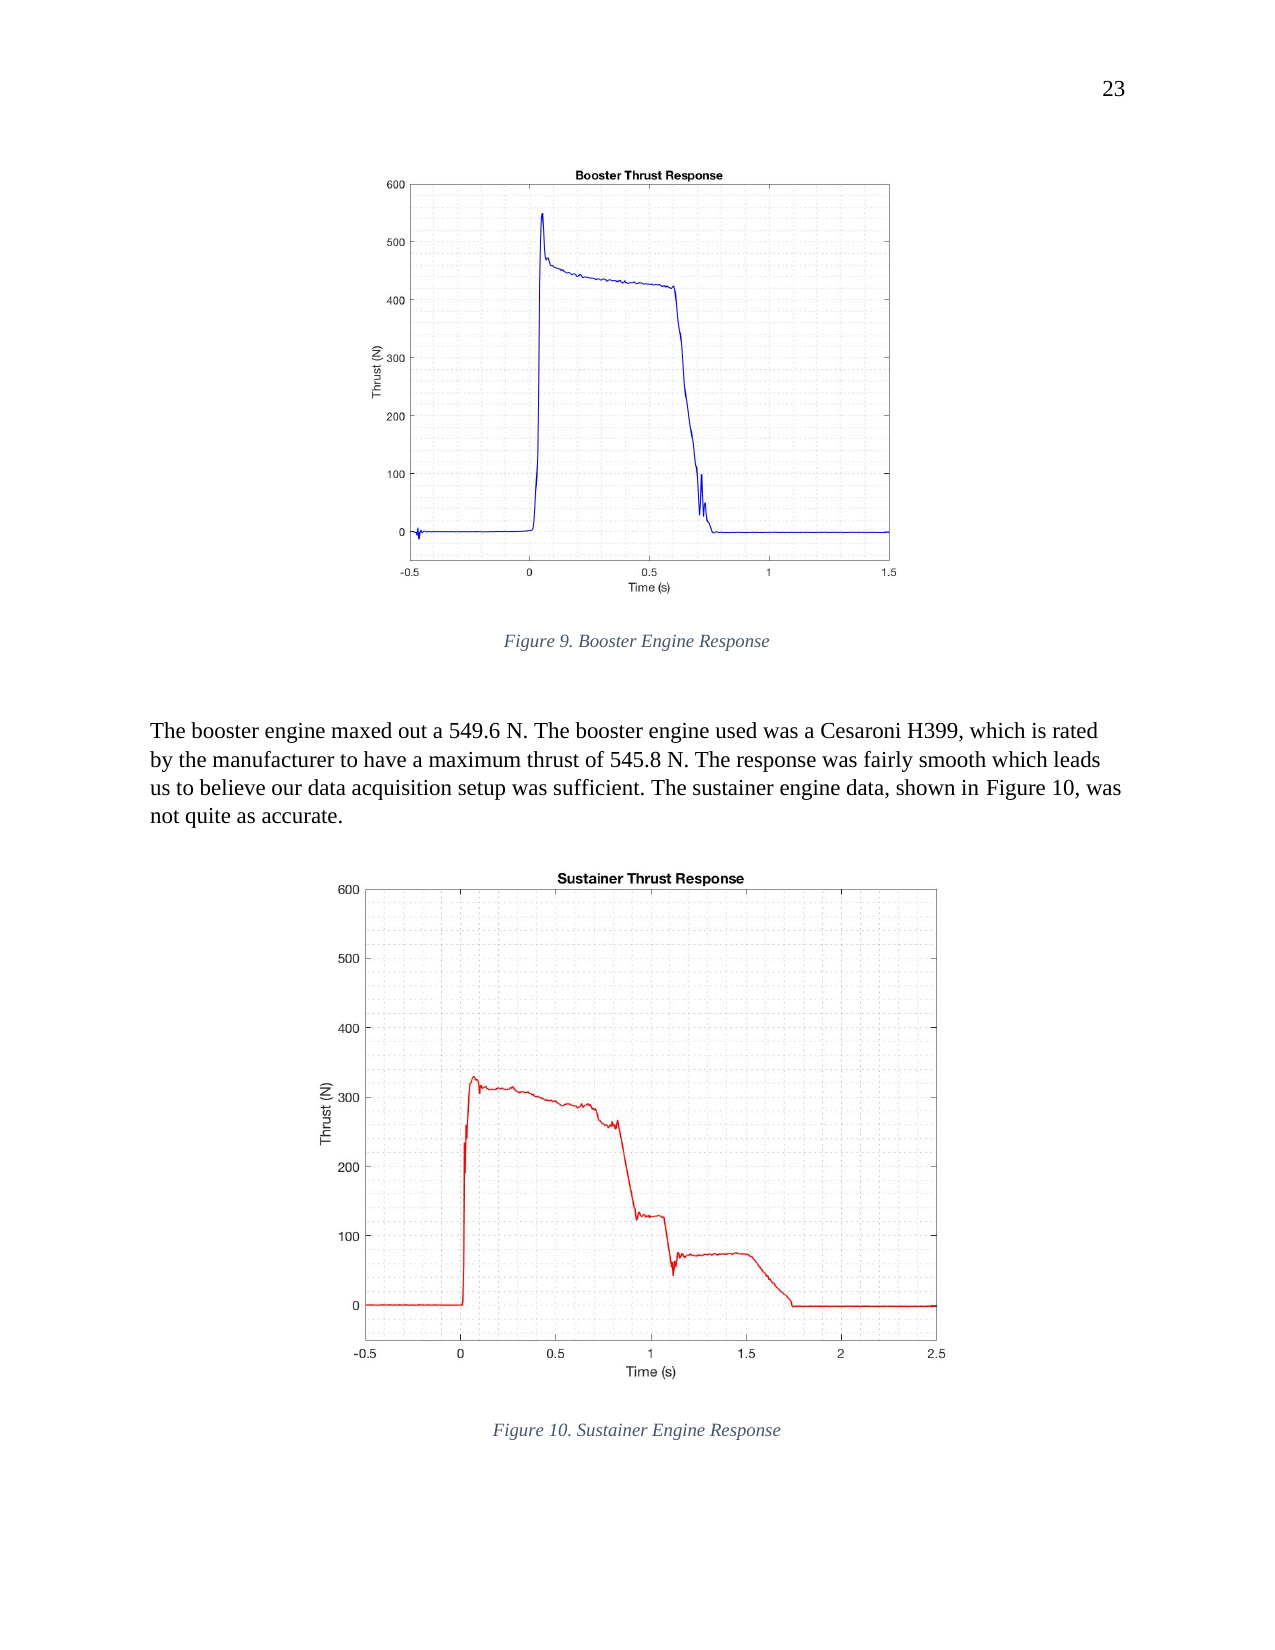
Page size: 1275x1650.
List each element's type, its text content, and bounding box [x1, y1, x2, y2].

text Figure . Sustainer Engine Response [150, 1418, 1125, 1440]
picture [329, 150, 947, 611]
picture [269, 847, 1006, 1400]
text Figure . Booster Engine Response [150, 630, 1125, 651]
